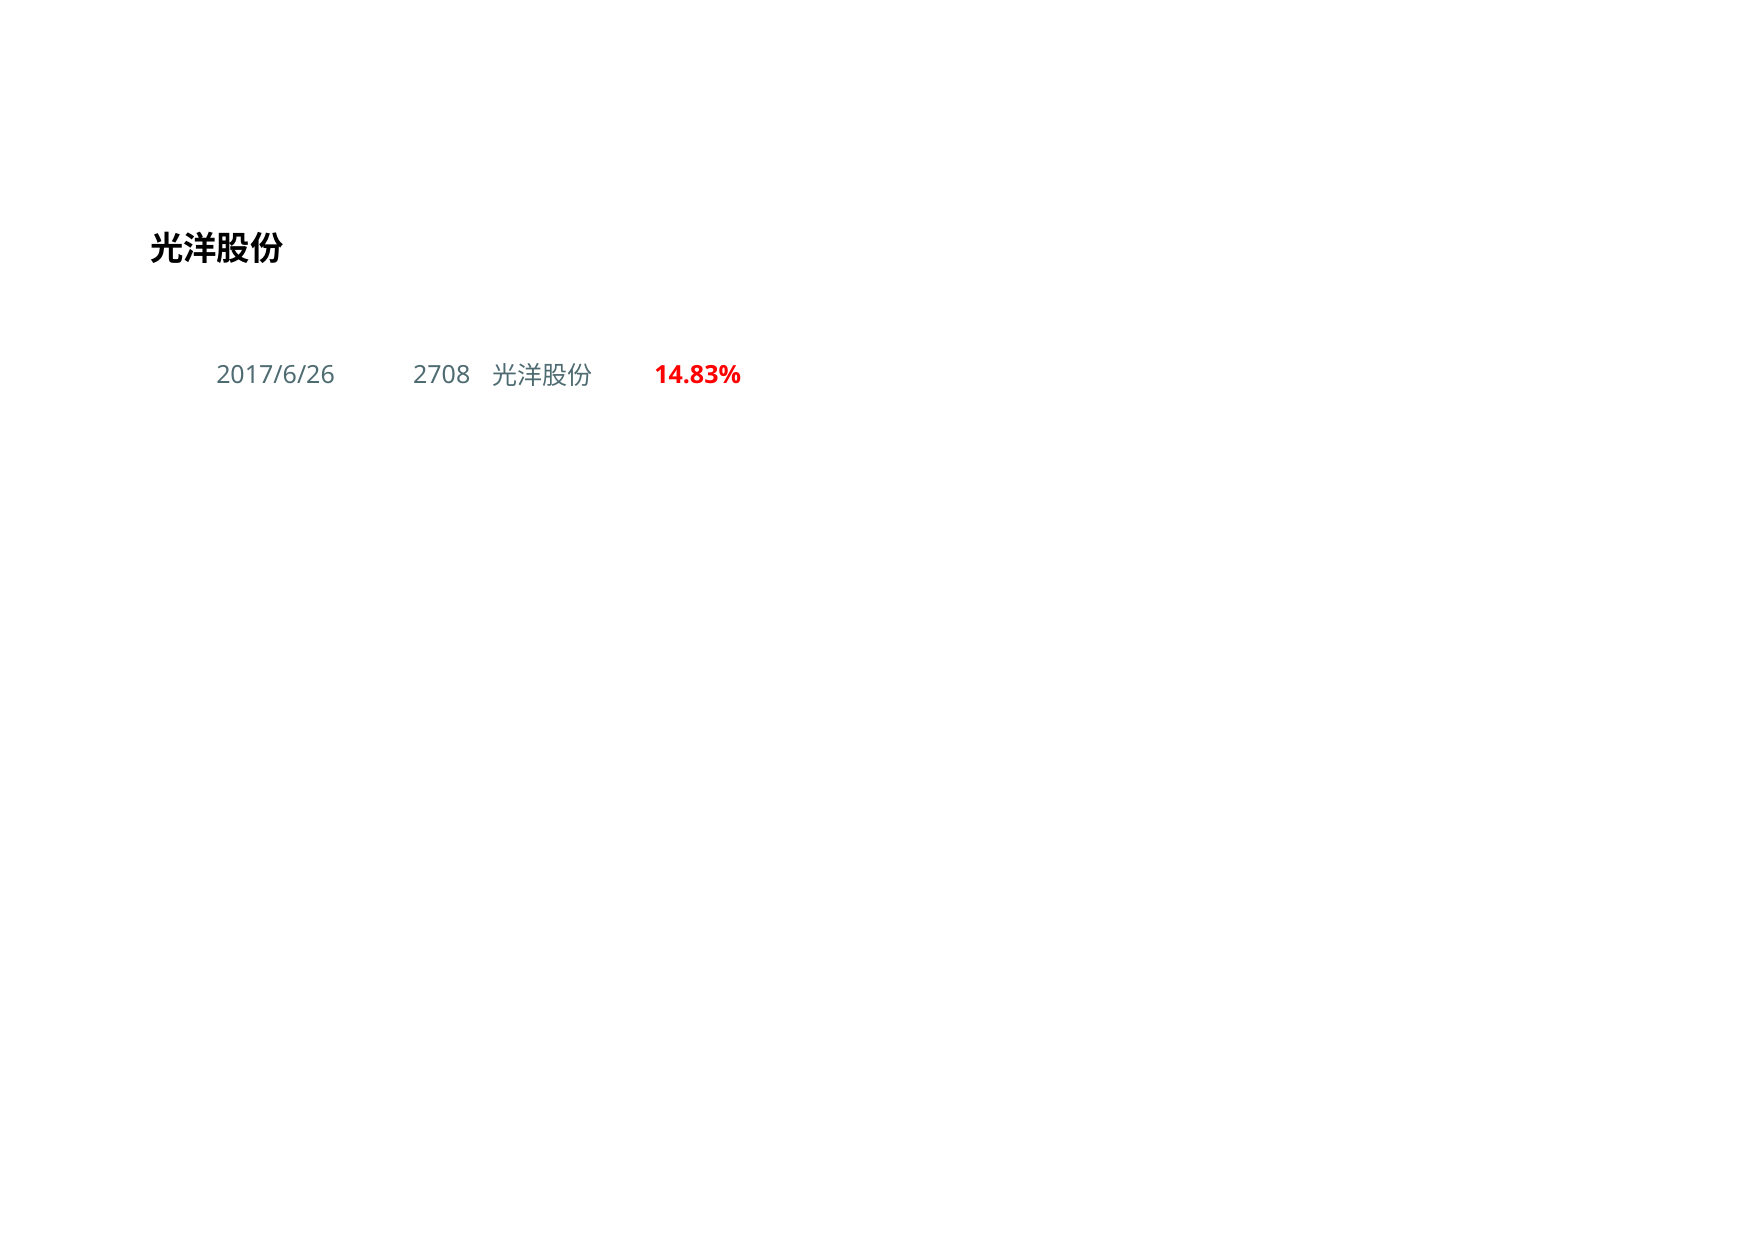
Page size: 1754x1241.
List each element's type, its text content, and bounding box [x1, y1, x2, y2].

table_header 2708 [346, 352, 481, 396]
subtitle 光洋股份 [150, 201, 1604, 289]
table_header 14.83% [617, 352, 752, 396]
table_header 2017/6/26 [150, 352, 346, 396]
table_header 光洋股份 [481, 352, 617, 396]
